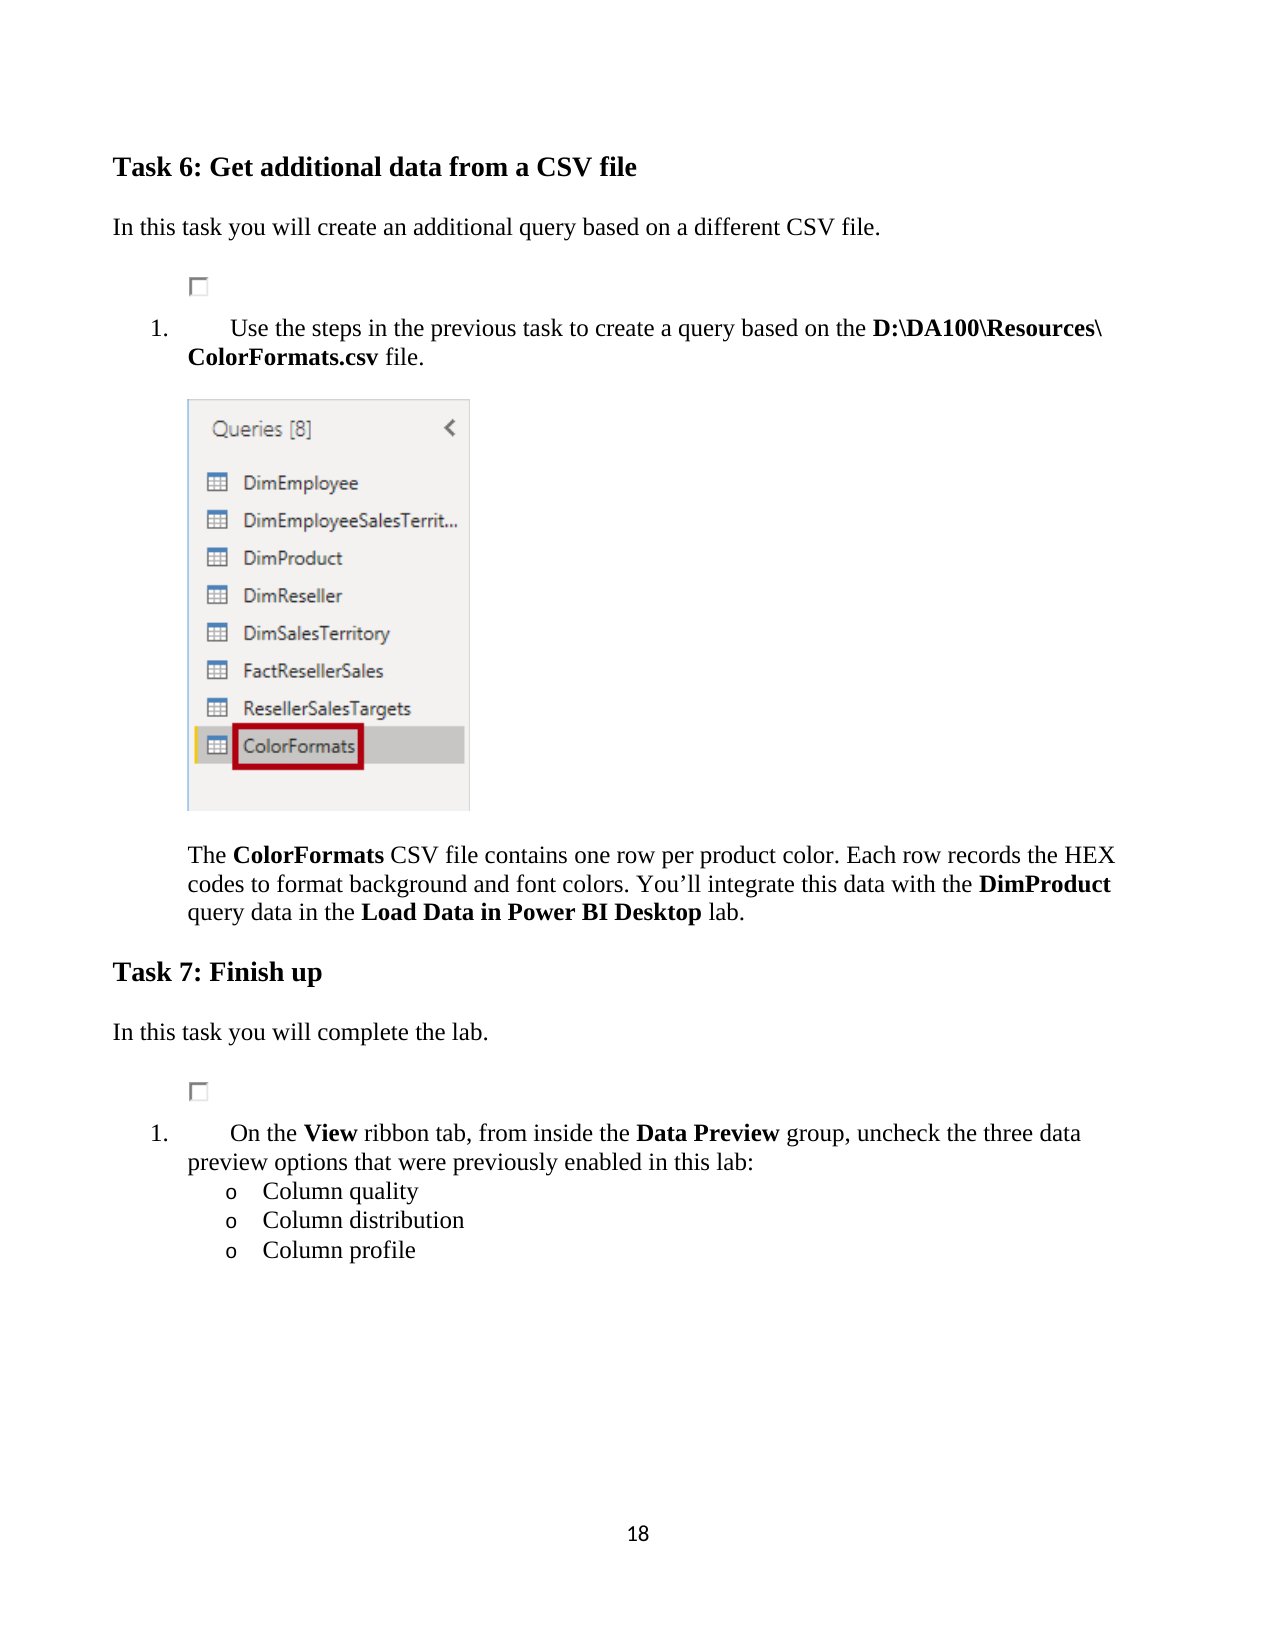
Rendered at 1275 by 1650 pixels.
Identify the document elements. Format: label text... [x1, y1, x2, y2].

list Column distribution [225, 1205, 1162, 1235]
text In this task you will create an additional query based on a different CSV file. [112, 212, 1162, 240]
text The ColorFormats CSV file contains one row per product color. Each row records the HEX codes to format background and font colors. You’ll integrate this data with the DimProduct query data in the Load Data in Power BI Desktop lab. [187, 840, 1162, 926]
text In this task you will complete the lab. [112, 1017, 1162, 1046]
list Column quality [225, 1176, 1162, 1205]
text Task 7: Finish up [112, 955, 1162, 988]
list On the View ribbon tab, from inside the Data Preview group, uncheck the three data preview options that were previously enabled in this lab: [150, 1075, 1162, 1176]
list Column profile [225, 1235, 1162, 1264]
list Use the steps in the previous task to create a query based on the D:\DA100\Resources\ColorFormats.csv file. [150, 269, 1162, 370]
text Task 6: Get additional data from a CSV file [112, 150, 1162, 182]
picture [187, 399, 470, 811]
